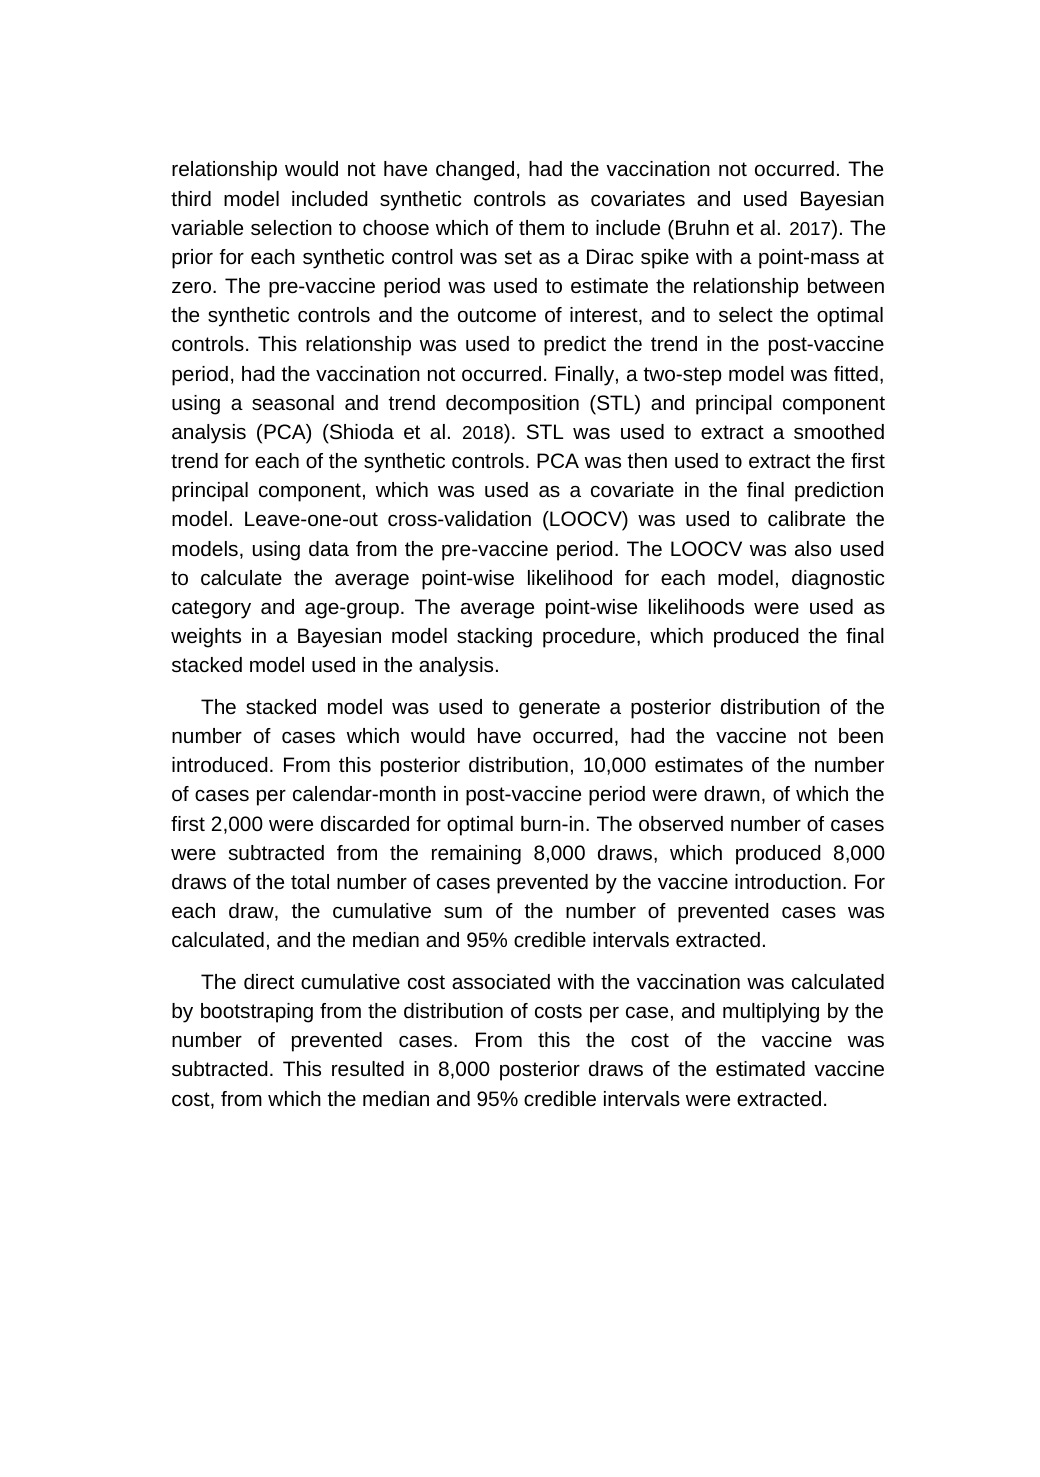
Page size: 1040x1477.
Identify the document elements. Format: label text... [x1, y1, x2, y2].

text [171, 153, 886, 678]
text The stacked model was used to generate a posterior distribution of the number of cases which would have occurred, had the vaccine not been introduced. From this posterior distribution, 10,000 estimates of the number of cases per calendar-month in post-vaccine period were drawn, of which the first 2,000 were discarded for optimal burn-in. The observed number of cases were subtracted from the remaining 8,000 draws, which produced 8,000 draws of the total number of cases prevented by the vaccine introduction. For each draw, the cumulative sum of the number of prevented cases was calculated, and the median and 95% credible intervals extracted. [171, 691, 886, 953]
text The direct cumulative cost associated with the vaccination was calculated by bootstraping from the distribution of costs per case, and multiplying by the number of prevented cases. From this the cost of the vaccine was subtracted. This resulted in 8,000 posterior draws of the estimated vaccine cost, from which the median and 95% credible intervals were extracted. [171, 966, 886, 1112]
